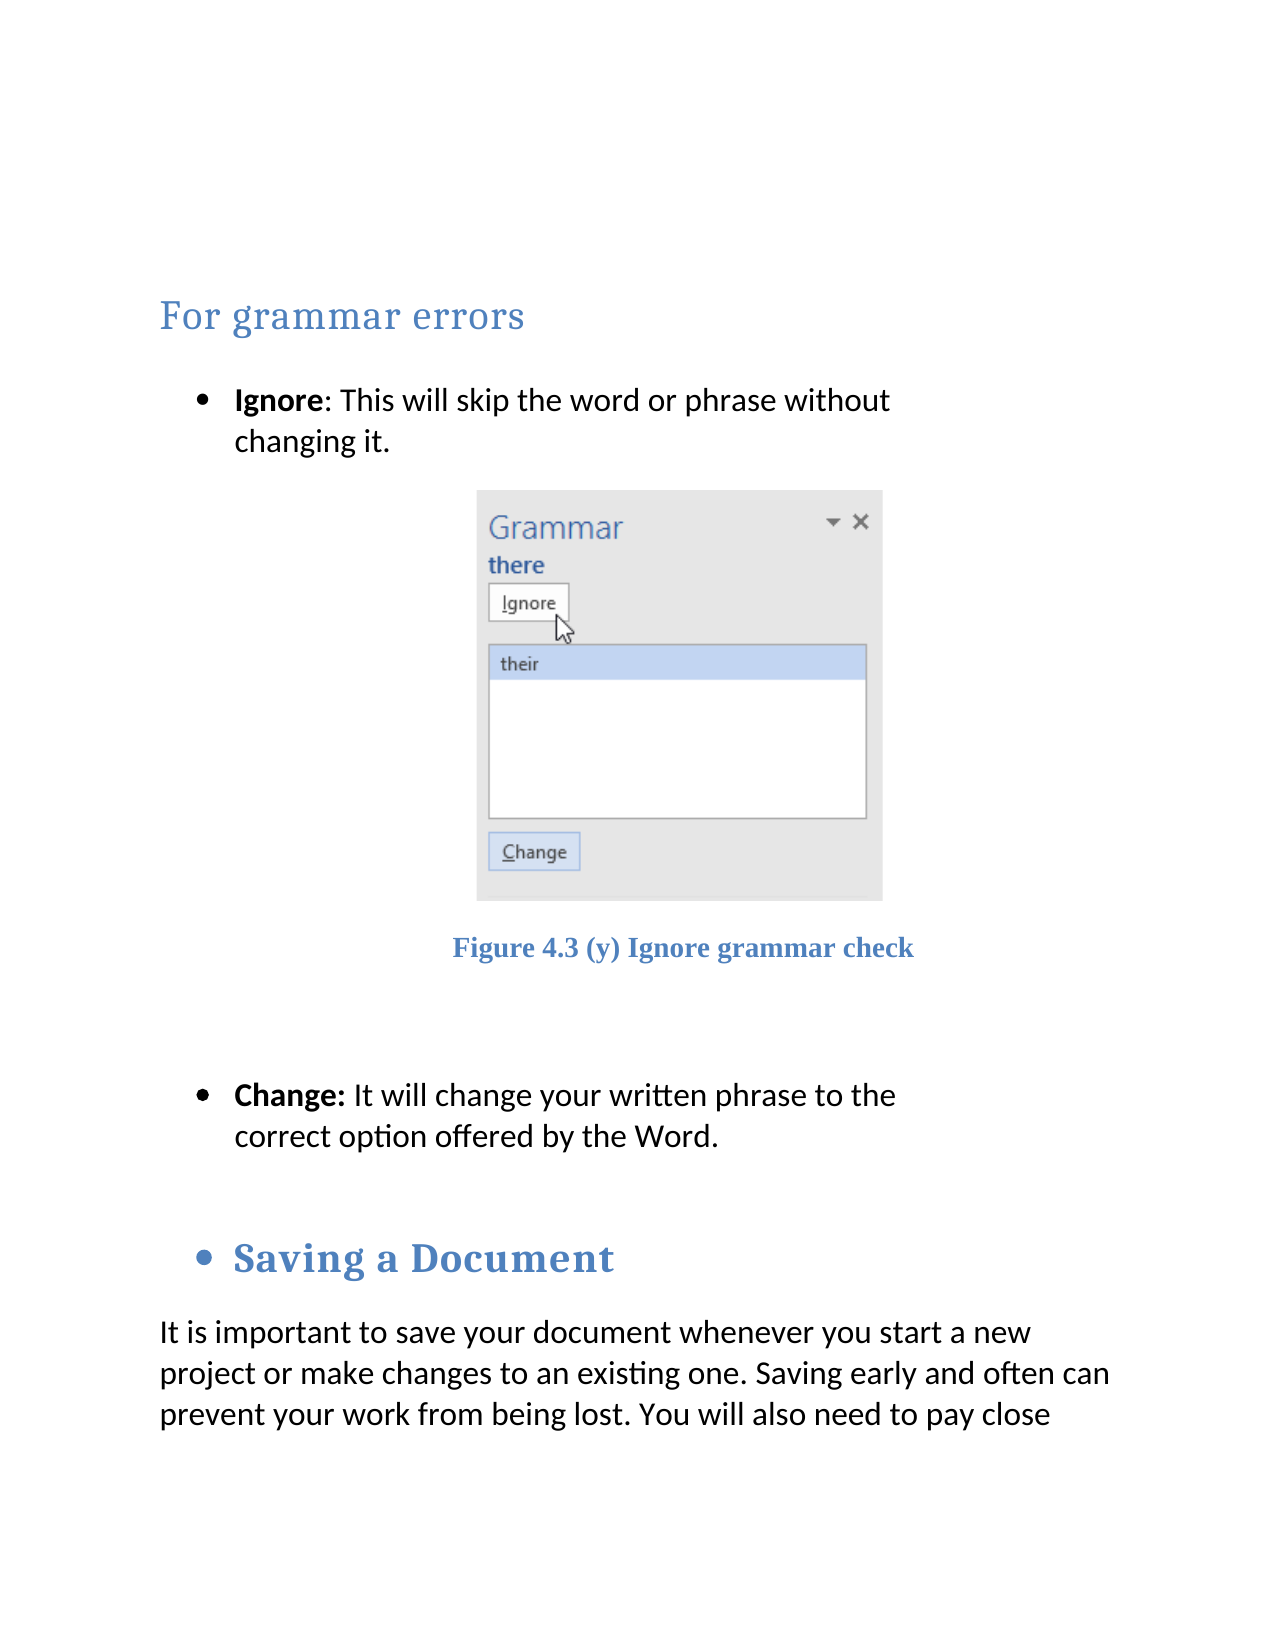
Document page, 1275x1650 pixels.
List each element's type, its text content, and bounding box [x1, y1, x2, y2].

picture [476, 490, 883, 901]
subtitle For grammar errors [159, 292, 1125, 340]
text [159, 1312, 1125, 1434]
list Saving a Document [197, 1234, 1125, 1282]
text Figure 4.3 (y) Ignore grammar check [234, 930, 1125, 963]
list Change: It will change your written phrase to the correct option offered by the Word. [197, 1074, 962, 1156]
list Ignore: This will skip the word or phrase without changing it. [197, 379, 962, 461]
